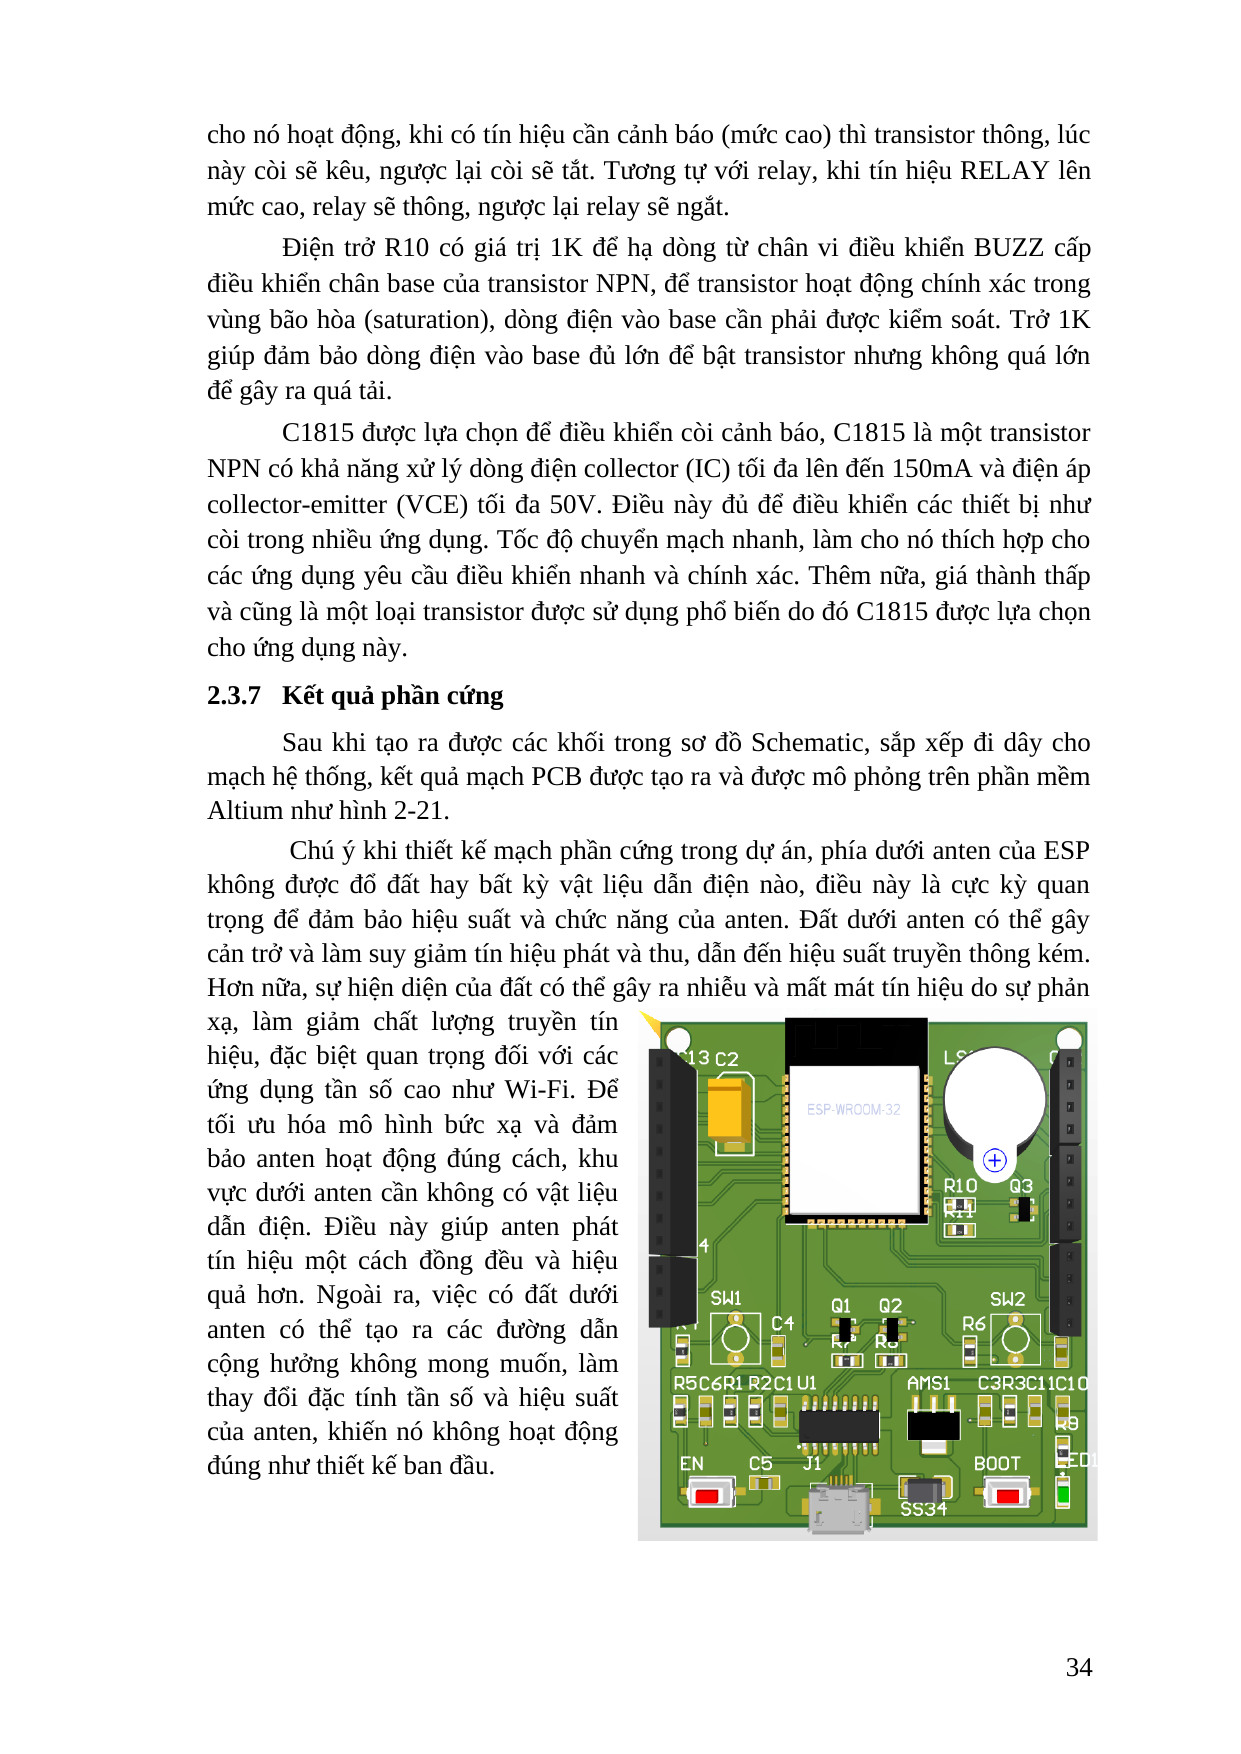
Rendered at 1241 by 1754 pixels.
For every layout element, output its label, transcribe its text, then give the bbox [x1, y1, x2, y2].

picture [637, 1008, 1098, 1541]
text Điện trở R10 có giá trị 1K để hạ dòng từ chân vi điều khiển BUZZ cấp điều khiển chân base của transistor NPN, để transistor hoạt động chính xác trong vùng bão hòa (saturation), dòng điện vào base cần phải được kiểm soát. Trở 1K giúp đảm bảo dòng điện vào base đủ lớn để bật transistor nhưng không quá lớn để gây ra quá tải. [207, 232, 1092, 406]
text Sau khi tạo ra được các khối trong sơ đồ Schematic, sắp xếp đi dây cho mạch hệ thống, kết quả mạch PCB được tạo ra và được mô phỏng trên phần mềm Altium như hình 2-21. [207, 726, 1092, 825]
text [207, 118, 1092, 221]
text C1815 được lựa chọn để điều khiển còi cảnh báo, C1815 là một transistor NPN có khả năng xử lý dòng điện collector (IC) tối đa lên đến 150mA và điện áp collector-emitter (VCE) tối đa 50V. Điều này đủ để điều khiển các thiết bị như còi trong nhiều ứng dụng. Tốc độ chuyển mạch nhanh, làm cho nó thích hợp cho các ứng dụng yêu cầu điều khiển nhanh và chính xác. Thêm nữa, giá thành thấp và cũng là một loại transistor được sử dụng phổ biến do đó C1815 được lựa chọn cho ứng dụng này. [207, 416, 1092, 662]
subtitle Kết quả phần cứng [207, 679, 1092, 710]
